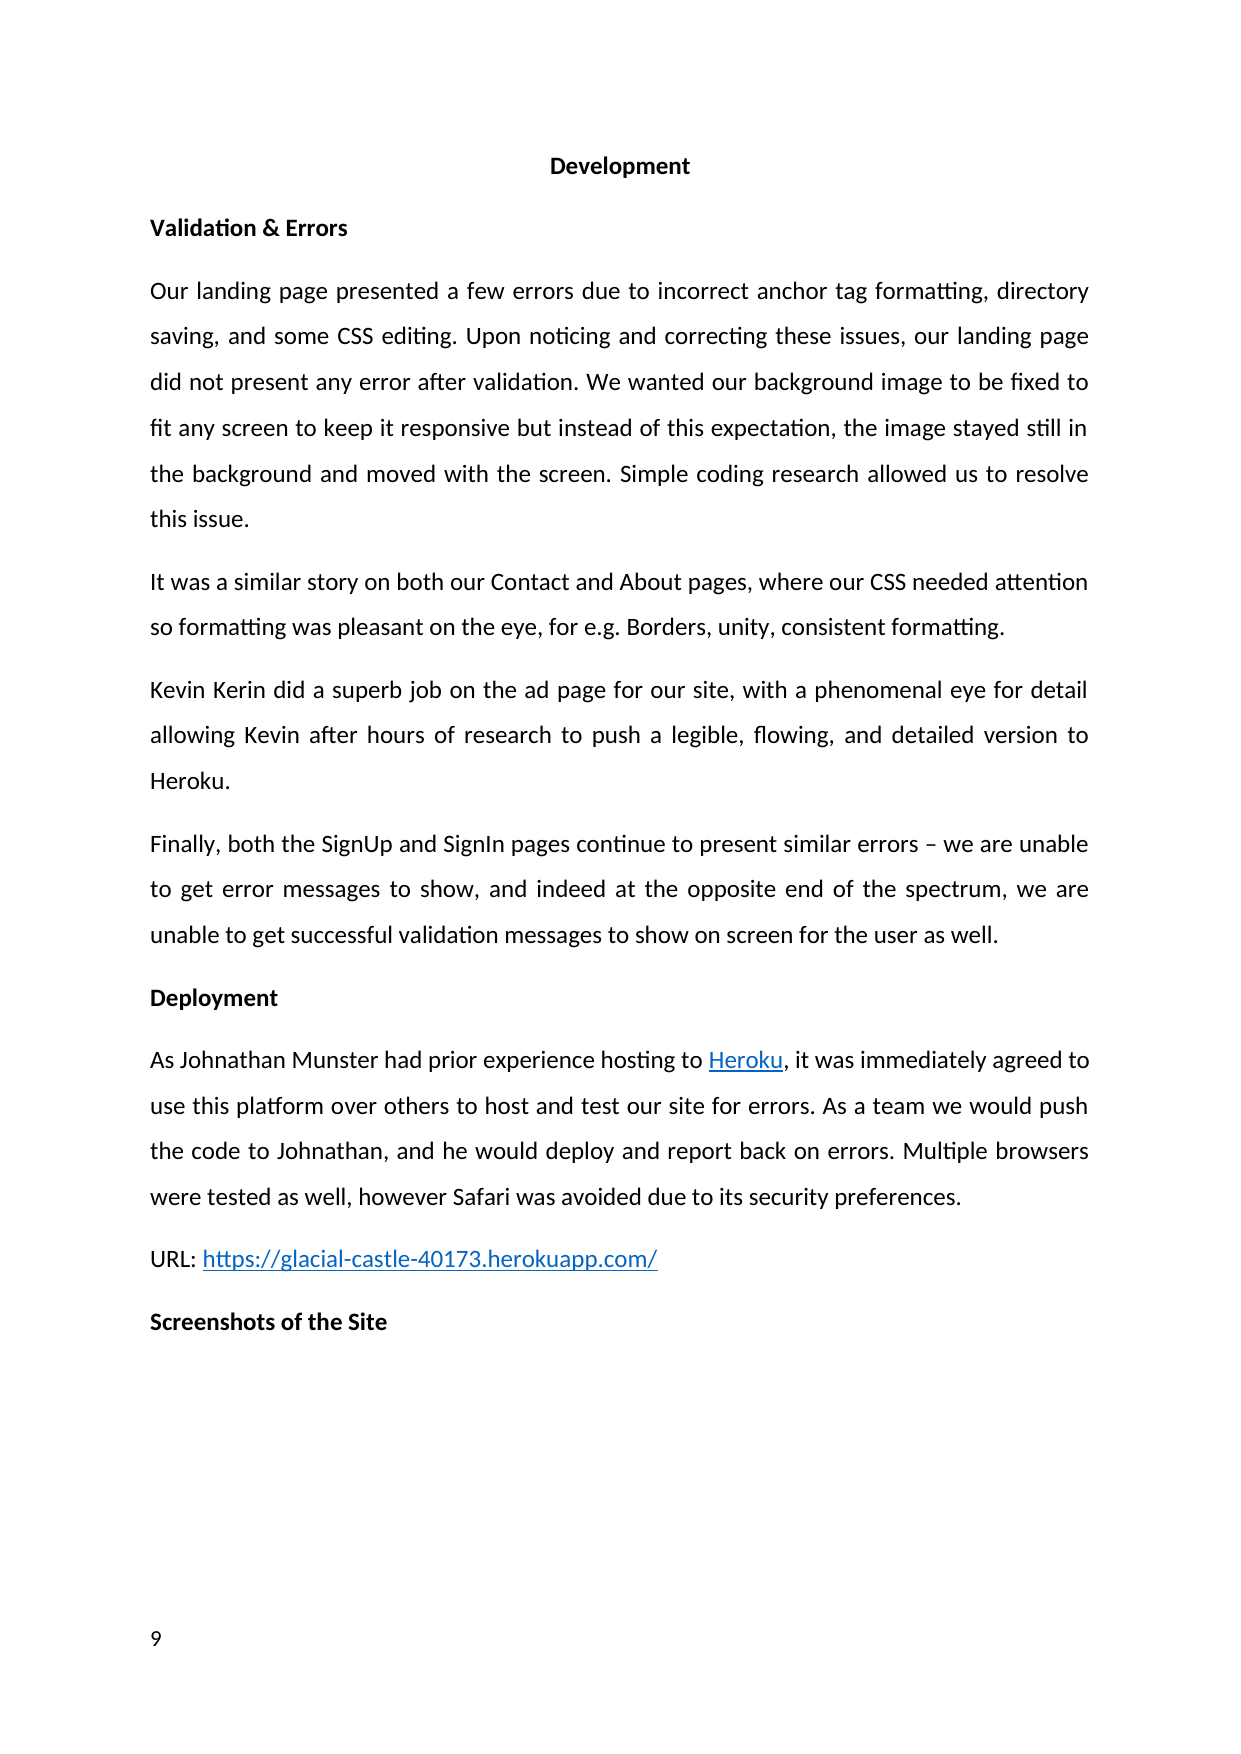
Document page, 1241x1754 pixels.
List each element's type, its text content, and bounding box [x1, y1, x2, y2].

text Our landing page presented a few errors due to incorrect anchor tag formatting, directory saving, and some CSS editing. Upon noticing and correcting these issues, our landing page did not present any error after validation. We wanted our background image to be fixed to fit any screen to keep it responsive but instead of this expectation, the image stayed still in the background and moved with the screen. Simple coding research allowed us to resolve this issue. [150, 275, 1090, 534]
text As Johnathan Munster had prior experience hosting to Heroku, it was immediately agreed to use this platform over others to host and test our site for errors. As a team we would push the code to Johnathan, and he would deploy and report back on errors. Multiple browsers were tested as well, however Safari was avoided due to its security preferences. [150, 1044, 1090, 1212]
text It was a similar story on both our Contact and About pages, where our CSS needed attention so formatting was pleasant on the eye, for e.g. Borders, unity, consistent formatting. [150, 566, 1090, 642]
text Deployment [150, 982, 1090, 1012]
text Development [150, 150, 1090, 181]
text Kevin Kerin did a superb job on the ad page for our site, with a phenomenal eye for detail allowing Kevin after hours of research to push a legible, flowing, and detailed version to Heroku. [150, 674, 1090, 796]
text Finally, both the SignUp and SignIn pages continue to present similar errors – we are unable to get error messages to show, and indeed at the opposite end of the spectrum, we are unable to get successful validation messages to show on screen for the user as well. [150, 828, 1090, 950]
text Screenshots of the Site [150, 1306, 1090, 1337]
text Validation & Errors [150, 212, 1090, 243]
text URL: https://glacial-castle-40173.herokuapp.com/ [150, 1244, 1090, 1274]
